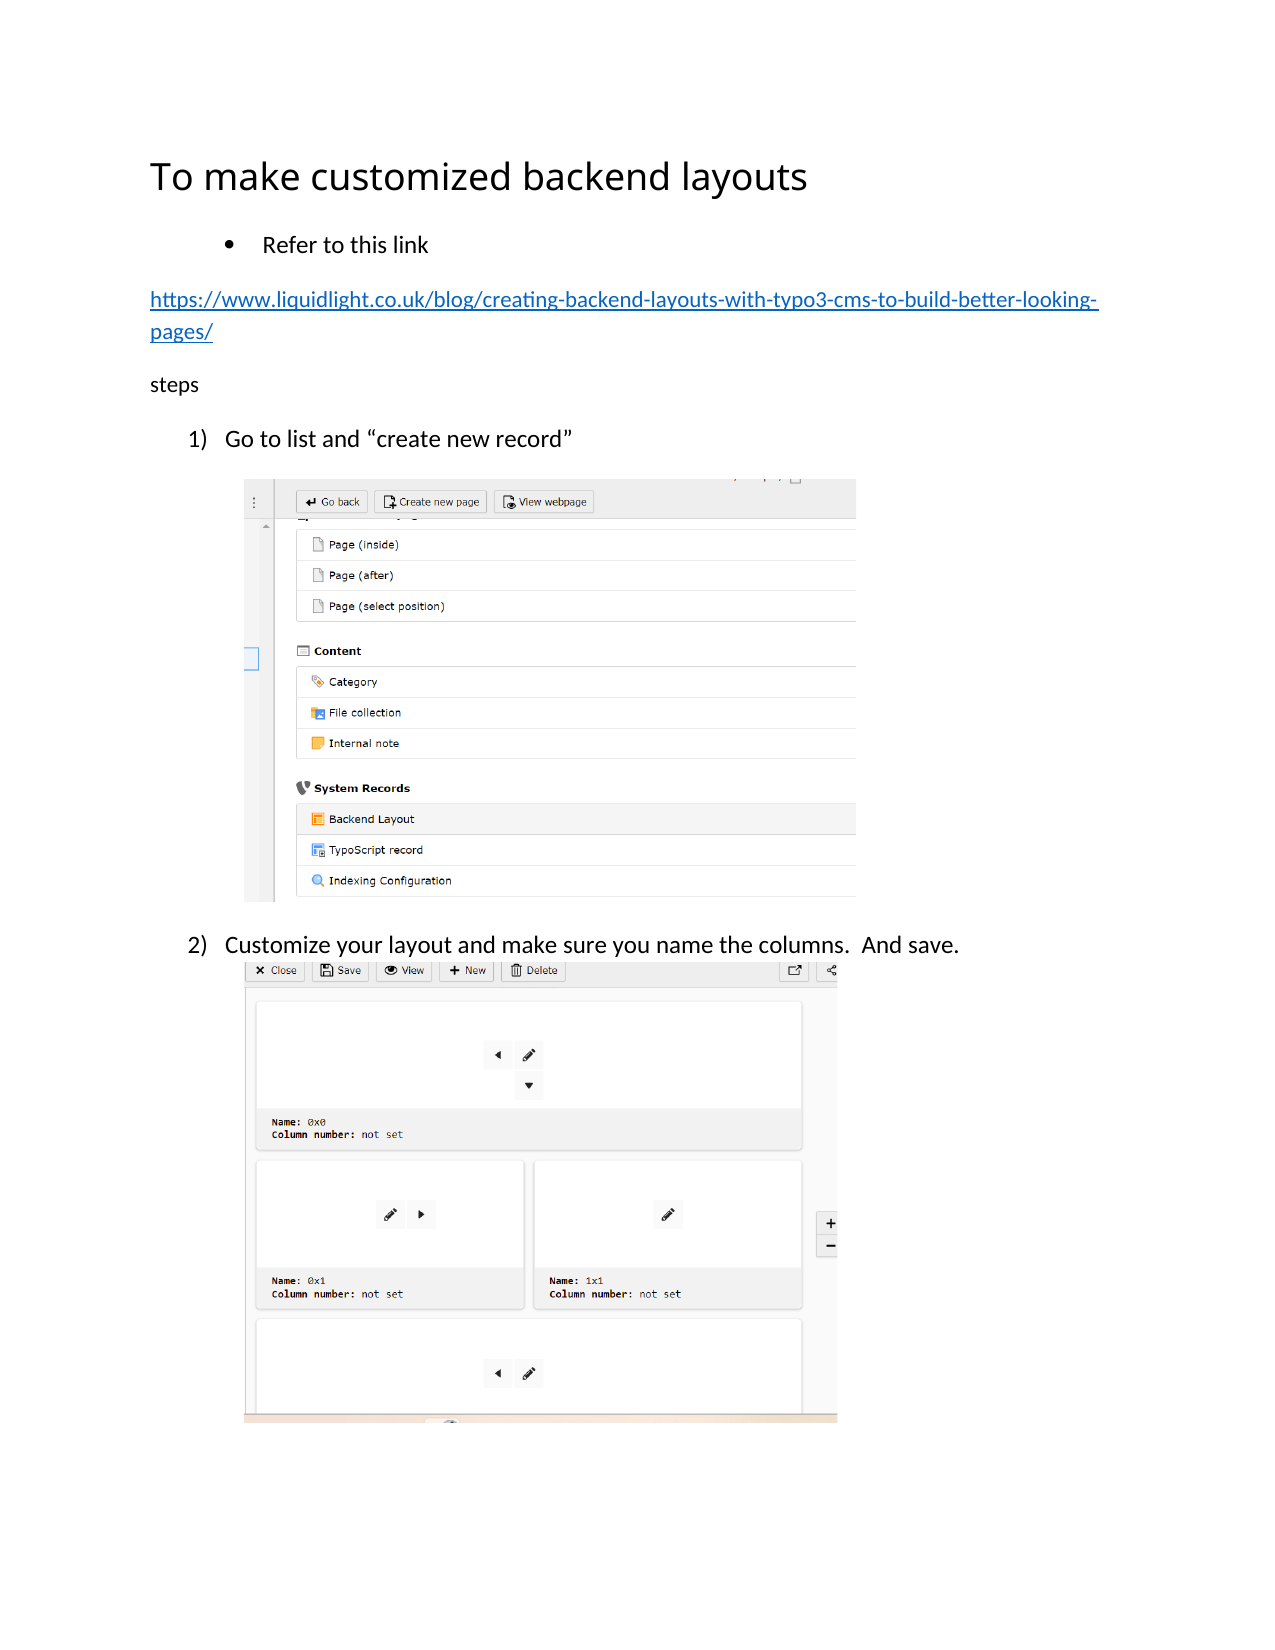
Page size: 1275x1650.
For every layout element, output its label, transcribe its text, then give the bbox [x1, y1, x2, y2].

text steps [150, 371, 1125, 398]
list Refer to this link [225, 229, 1125, 260]
text To make customized backend layouts [150, 150, 1125, 201]
list Customize your layout and make sure you name the columns. And save. [187, 927, 1125, 1422]
list Go to list and “create new record” [187, 423, 1125, 454]
text https://www.liquidlight.co.uk/blog/creating-backend-layouts-with-typo3-cms-to-build-better-looking-pages/ [150, 285, 1125, 346]
